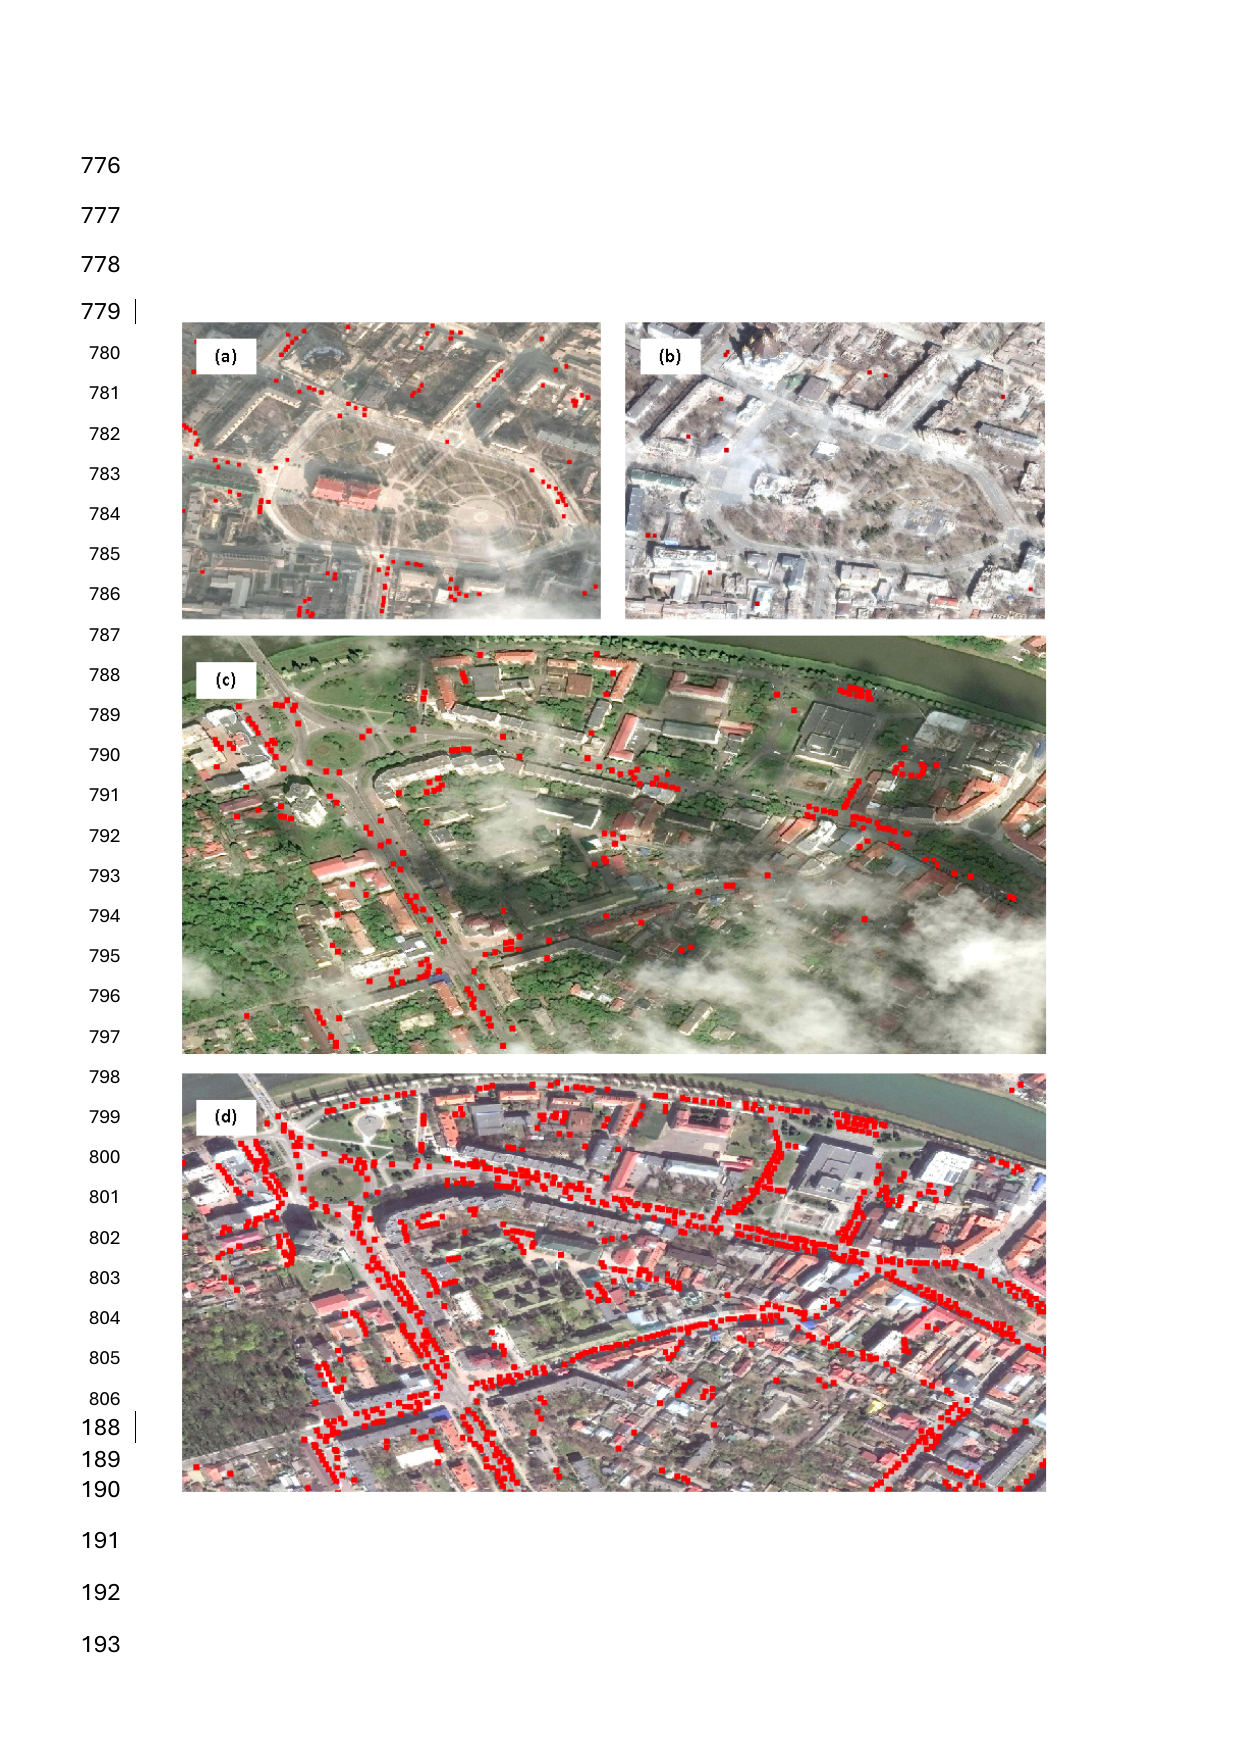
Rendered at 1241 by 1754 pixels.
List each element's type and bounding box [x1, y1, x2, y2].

picture [177, 307, 1047, 1500]
